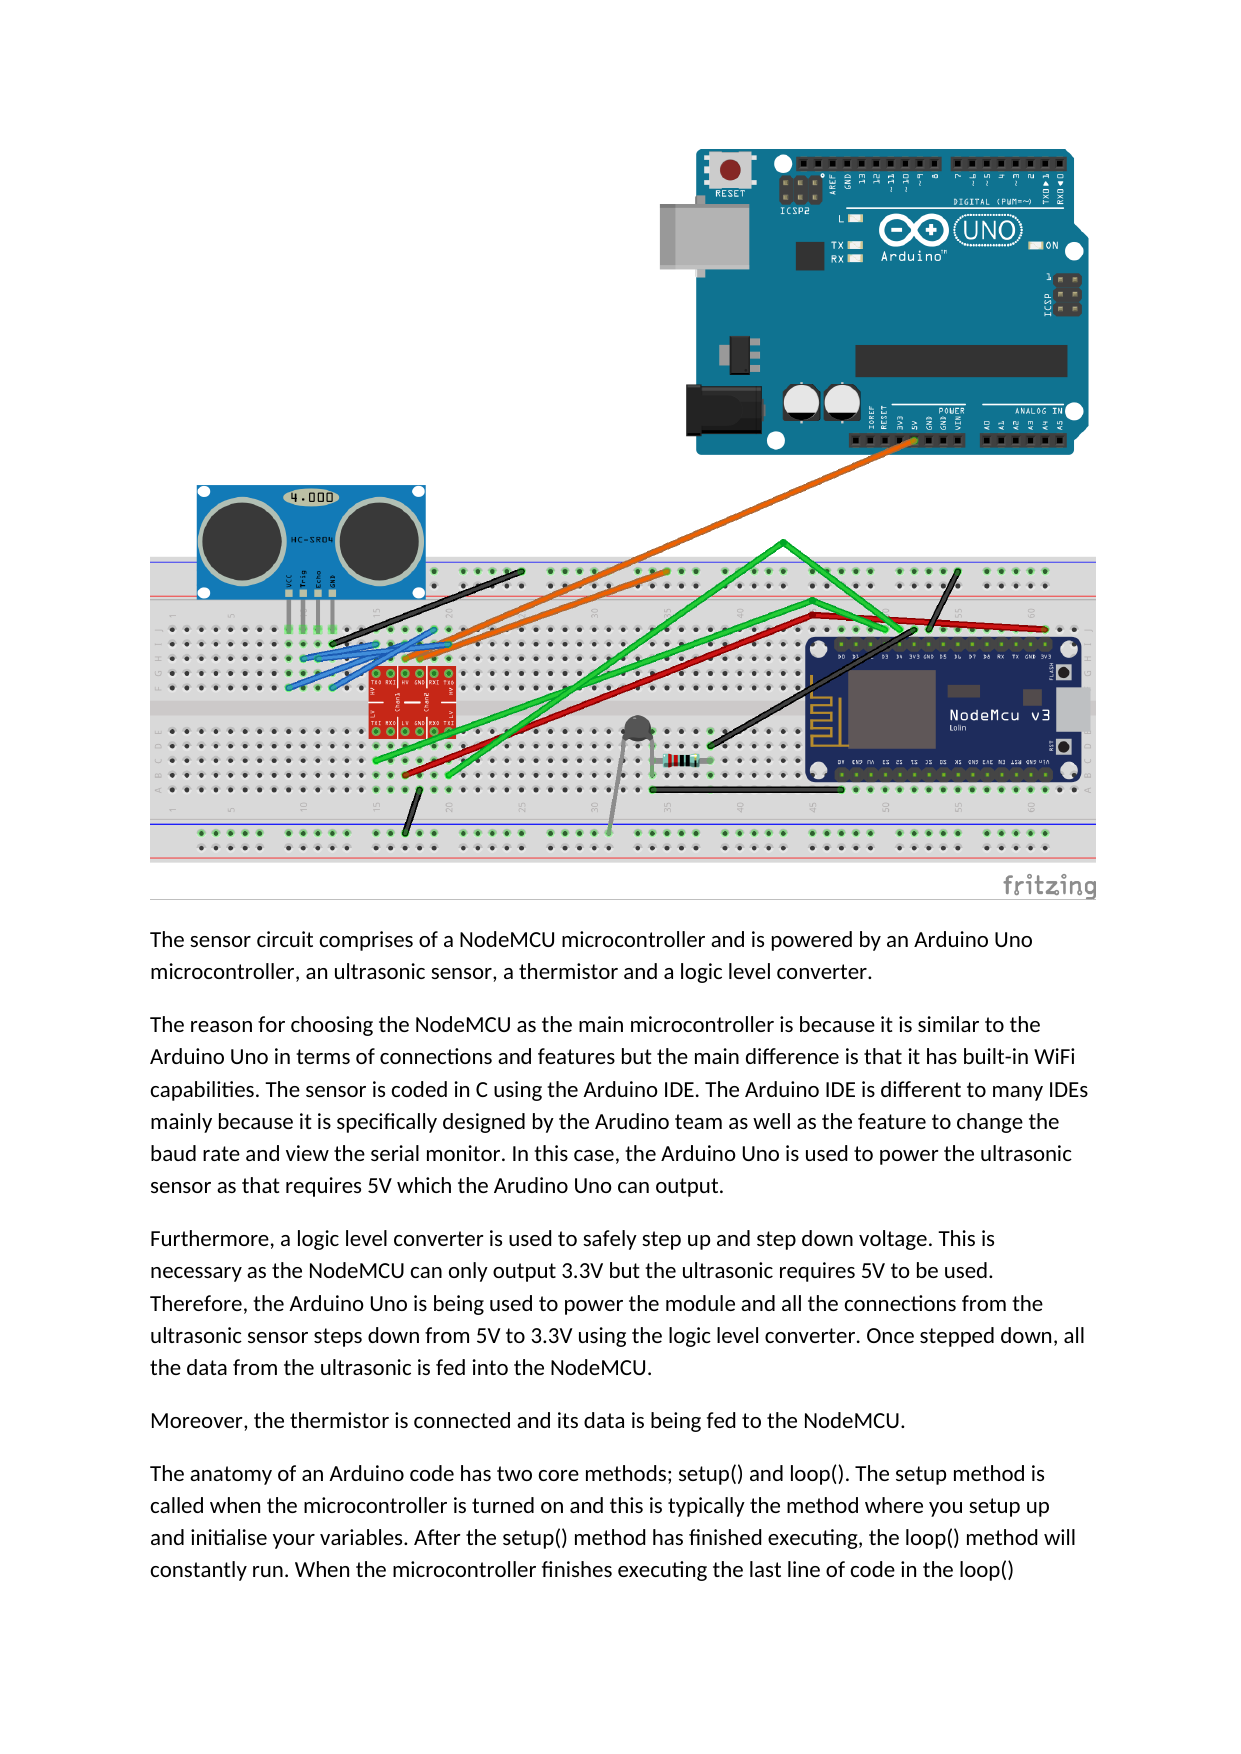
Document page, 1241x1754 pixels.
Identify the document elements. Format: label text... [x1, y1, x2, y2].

text Furthermore, a logic level converter is used to safely step up and step down voltage. This is necessary as the NodeMCU can only output 3.3V but the ultrasonic requires 5V to be used. Therefore, the Arduino Uno is being used to power the module and all the connections from the ultrasonic sensor steps down from 5V to 3.3V using the logic level converter. Once stepped down, all the data from the ultrasonic is fed into the NodeMCU. [150, 1224, 1090, 1381]
picture [150, 149, 1096, 900]
text The reason for choosing the NodeMCU as the main microcontroller is because it is similar to the Arduino Uno in terms of connections and features but the main difference is that it has built-in WiFi capabilities. The sensor is coded in C using the Arduino IDE. The Arduino IDE is different to many IDEs mainly because it is specifically designed by the Arudino team as well as the feature to change the baud rate and view the serial monitor. In this case, the Arduino Uno is used to power the ultrasonic sensor as that requires 5V which the Arudino Uno can output. [150, 1010, 1090, 1199]
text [150, 1459, 1090, 1584]
text Moreover, the thermistor is connected and its data is being fed to the NodeMCU. [150, 1406, 1090, 1434]
text The sensor circuit comprises of a NodeMCU microcontroller and is powered by an Arduino Uno microcontroller, an ultrasonic sensor, a thermistor and a logic level converter. [150, 925, 1090, 985]
